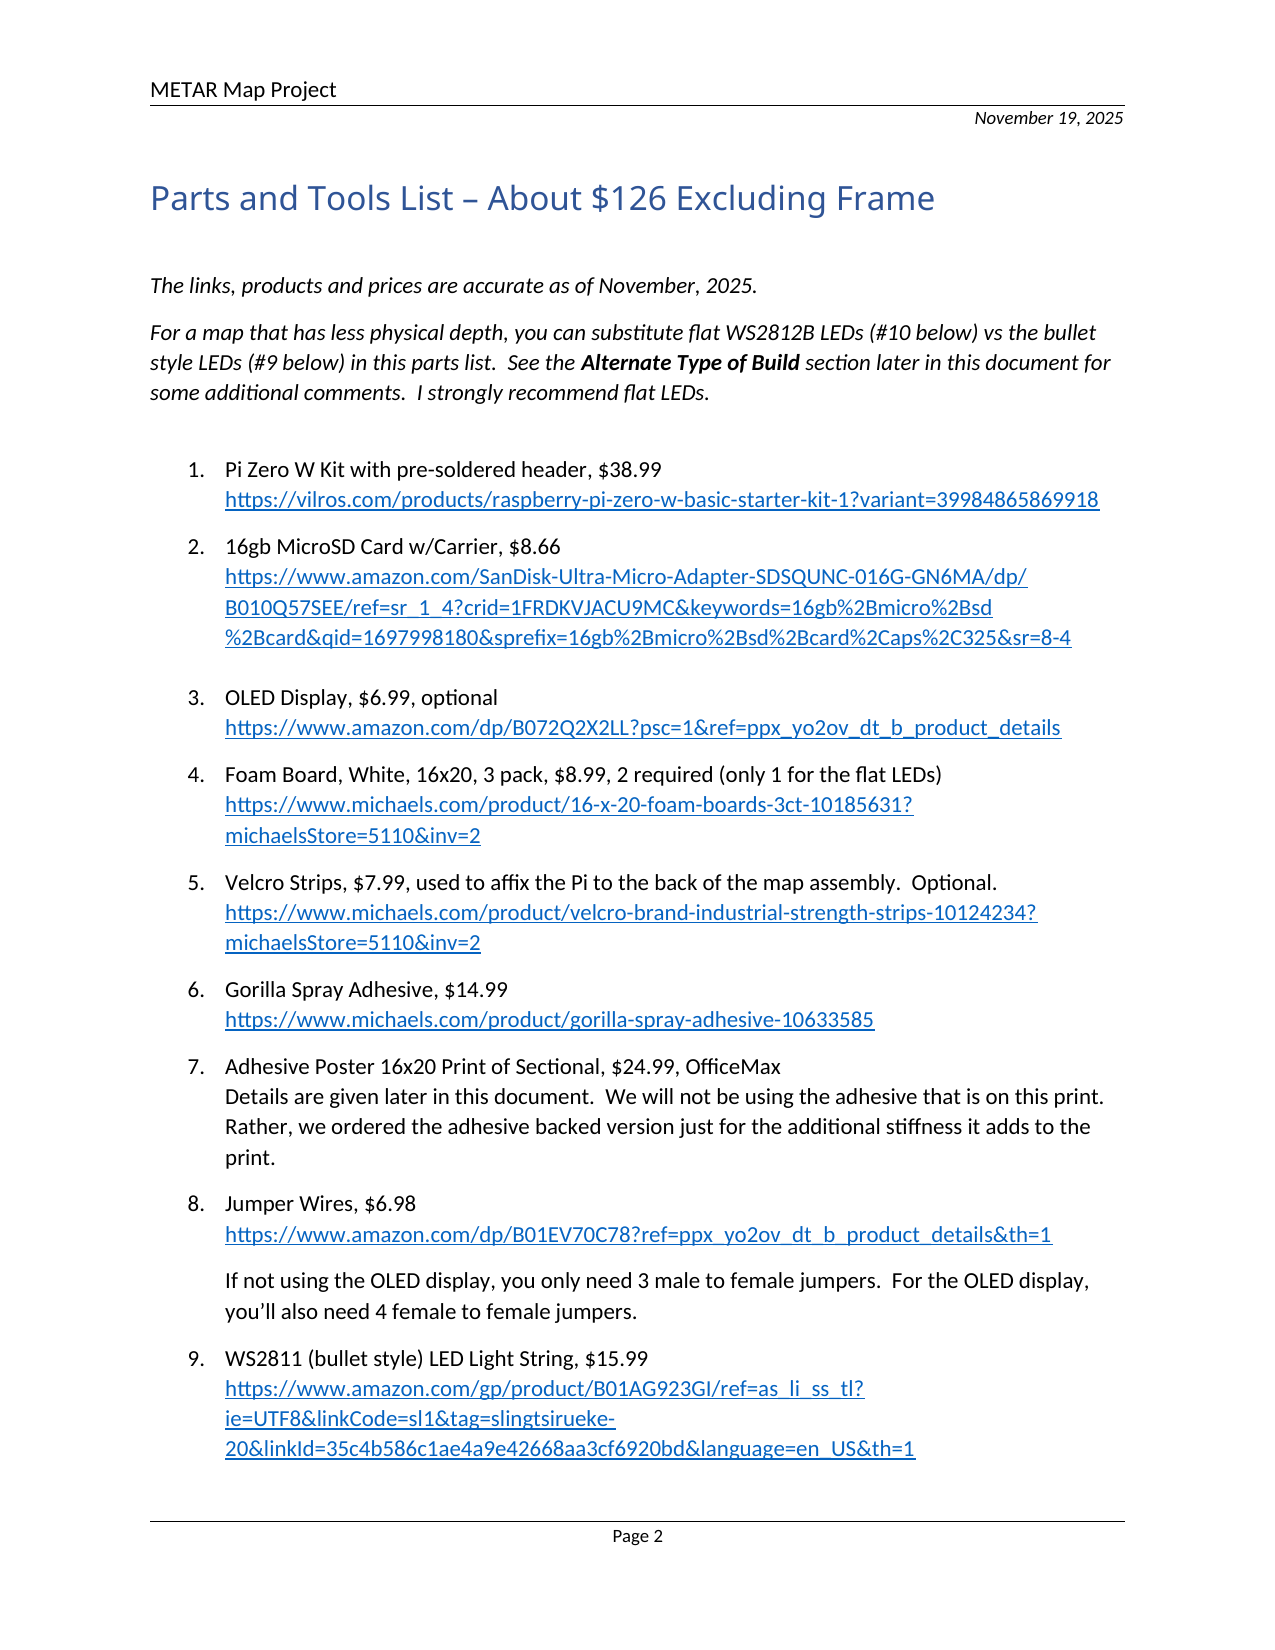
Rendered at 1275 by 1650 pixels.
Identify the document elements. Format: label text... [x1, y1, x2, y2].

text https://www.amazon.com/dp/B072Q2X2LL?psc=1&ref=ppx_yo2ov_dt_b_product_details [225, 713, 1125, 742]
list 16gb MicroSD Card w/Carrier, $8.66 [187, 532, 1125, 560]
list OLED Display, $6.99, optional [187, 683, 1125, 711]
list Foam Board, White, 16x20, 3 pack, $8.99, 2 required (only 1 for the flat LEDs) [187, 760, 1125, 788]
text If not using the OLED display, you only need 3 male to female jumpers. For the OLED display, you’ll also need 4 female to female jumpers. [225, 1267, 1125, 1325]
text https://www.amazon.com/gp/product/B01AG923GI/ref=as_li_ss_tl?ie=UTF8&linkCode=sl1&tag=slingtsirueke-20&linkId=35c4b586c1ae4a9e42668aa3cf6920bd&language=en_US&th=1 [225, 1374, 1125, 1462]
list WS2811 (bullet style) LED Light String, $15.99 [187, 1344, 1125, 1372]
text https://vilros.com/products/raspberry-pi-zero-w-basic-starter-kit-1?variant=39984865869918 [225, 485, 1125, 513]
text https://www.michaels.com/product/velcro-brand-industrial-strength-strips-10124234?michaelsStore=5110&inv=2 [225, 898, 1125, 956]
list Gorilla Spray Adhesive, $14.99 [187, 975, 1125, 1003]
text The links, products and prices are accurate as of November, 2025. [150, 271, 1125, 299]
subtitle Parts and Tools List – About $126 Excluding Frame [150, 175, 1125, 220]
text https://www.amazon.com/dp/B01EV70C78?ref=ppx_yo2ov_dt_b_product_details&th=1 [225, 1220, 1125, 1248]
text https://www.amazon.com/SanDisk-Ultra-Micro-Adapter-SDSQUNC-016G-GN6MA/dp/B010Q57SEE/ref=sr_1_4?crid=1FRDKVJACU9MC&keywords=16gb%2Bmicro%2Bsd%2Bcard&qid=1697998180&sprefix=16gb%2Bmicro%2Bsd%2Bcard%2Caps%2C325&sr=8-4 [225, 562, 1125, 651]
list Velcro Strips, $7.99, used to affix the Pi to the back of the map assembly. Optional. [187, 868, 1125, 896]
text For a map that has less physical depth, you can substitute flat WS2812B LEDs (#10 below) vs the bullet style LEDs (#9 below) in this parts list. See the Alternate Type of Build section later in this document for some additional comments. I strongly recommend flat LEDs. [150, 318, 1125, 406]
text https://www.michaels.com/product/gorilla-spray-adhesive-10633585 [225, 1005, 1125, 1033]
list Adhesive Poster 16x20 Print of Sectional, $24.99, OfficeMax [187, 1052, 1125, 1080]
text https://www.michaels.com/product/16-x-20-foam-boards-3ct-10185631?michaelsStore=5110&inv=2 [225, 791, 1125, 849]
text Details are given later in this document. We will not be using the adhesive that is on this print. Rather, we ordered the adhesive backed version just for the additional stiffness it adds to the print. [225, 1082, 1125, 1171]
list Jumper Wires, $6.98 [187, 1189, 1125, 1218]
list Pi Zero W Kit with pre-soldered header, $38.99 [187, 455, 1125, 483]
